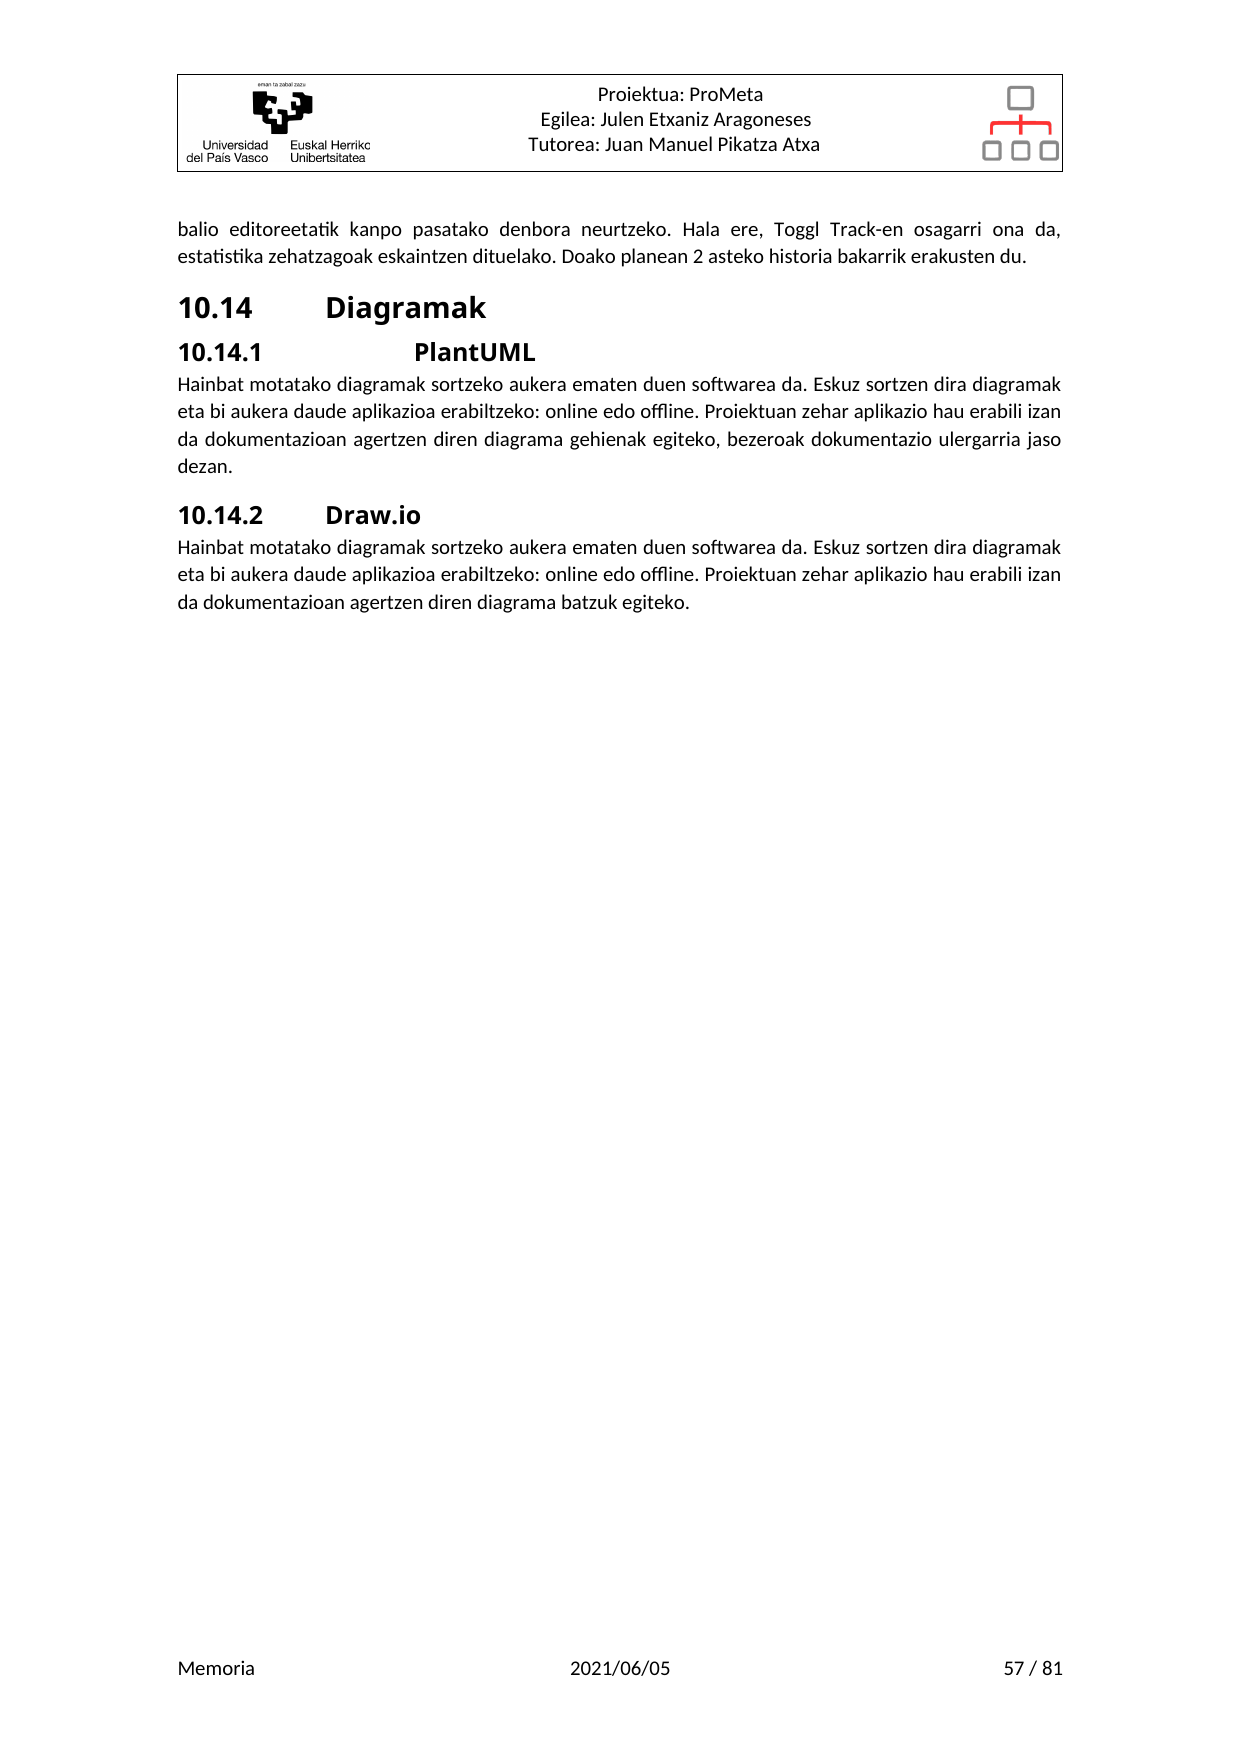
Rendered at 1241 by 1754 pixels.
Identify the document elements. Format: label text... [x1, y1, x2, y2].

subtitle PlantUML [177, 334, 1063, 368]
text Hainbat motatako diagramak sortzeko aukera ematen duen softwarea da. Eskuz sortzen dira diagramak eta bi aukera daude aplikazioa erabiltzeko: online edo offline. Proiektuan zehar aplikazio hau erabili izan da dokumentazioan agertzen diren diagrama batzuk egiteko. [177, 534, 1063, 614]
subtitle Diagramak [177, 287, 1063, 327]
subtitle Draw.io [177, 497, 1063, 532]
picture [978, 80, 1060, 162]
picture [182, 80, 370, 162]
text Hainbat motatako diagramak sortzeko aukera ematen duen softwarea da. Eskuz sortzen dira diagramak eta bi aukera daude aplikazioa erabiltzeko: online edo offline. Proiektuan zehar aplikazio hau erabili izan da dokumentazioan agertzen diren diagrama gehienak egiteko, bezeroak dokumentazio ulergarria jaso dezan. [177, 371, 1063, 479]
